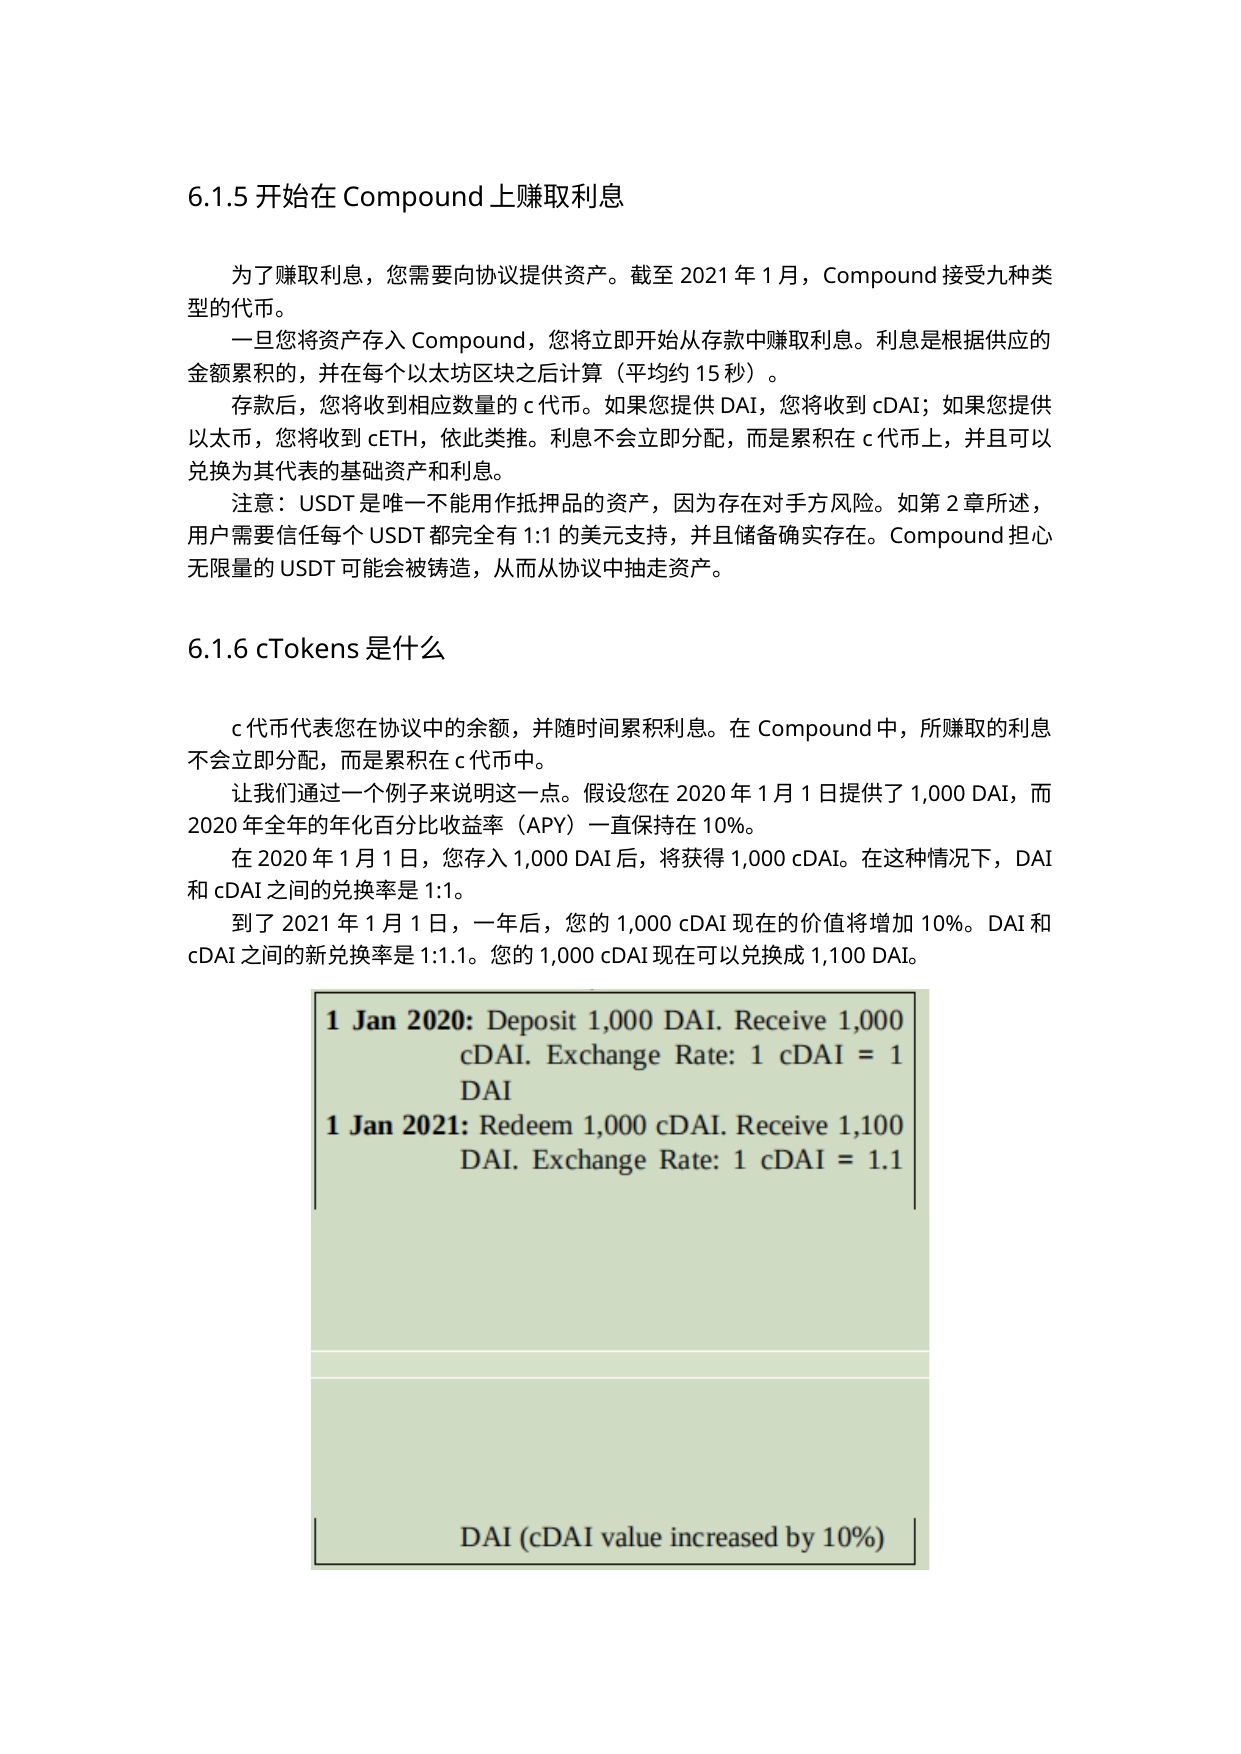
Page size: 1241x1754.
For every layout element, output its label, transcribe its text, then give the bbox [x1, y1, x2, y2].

picture [310, 989, 930, 1570]
subtitle 6.1.6 cTokens是什么 [187, 614, 1053, 679]
subtitle 6.1.5 开始在Compound上赚取利息 [187, 162, 1053, 227]
text 一旦您将资产存入Compound，您将立即开始从存款中赚取利息。利息是根据供应的金额累积的，并在每个以太坊区块之后计算（平均约15秒）。 [187, 323, 1053, 388]
text c代币代表您在协议中的余额，并随时间累积利息。在Compound中，所赚取的利息不会立即分配，而是累积在c代币中。 [187, 711, 1053, 776]
text 到了2021年1月1日，一年后，您的1,000 cDAI现在的价值将增加10%。DAI和cDAI之间的新兑换率是1:1.1。您的1,000 cDAI现在可以兑换成1,100 DAI。 [187, 906, 1053, 971]
text 让我们通过一个例子来说明这一点。假设您在2020年1月1日提供了1,000 DAI，而2020年全年的年化百分比收益率（APY）一直保持在10%。 [187, 776, 1053, 841]
text 存款后，您将收到相应数量的c代币。如果您提供DAI，您将收到cDAI；如果您提供以太币，您将收到cETH，依此类推。利息不会立即分配，而是累积在c代币上，并且可以兑换为其代表的基础资产和利息。 [187, 388, 1053, 486]
text 在2020年1月1日，您存入1,000 DAI后，将获得1,000 cDAI。在这种情况下，DAI和cDAI之间的兑换率是1:1。 [187, 841, 1053, 906]
text 注意：USDT是唯一不能用作抵押品的资产，因为存在对手方风险。如第2章所述，用户需要信任每个USDT都完全有1:1的美元支持，并且储备确实存在。Compound担心无限量的USDT可能会被铸造，从而从协议中抽走资产。 [187, 486, 1053, 583]
text 为了赚取利息，您需要向协议提供资产。截至2021年1月，Compound接受九种类型的代币。 [187, 258, 1053, 323]
